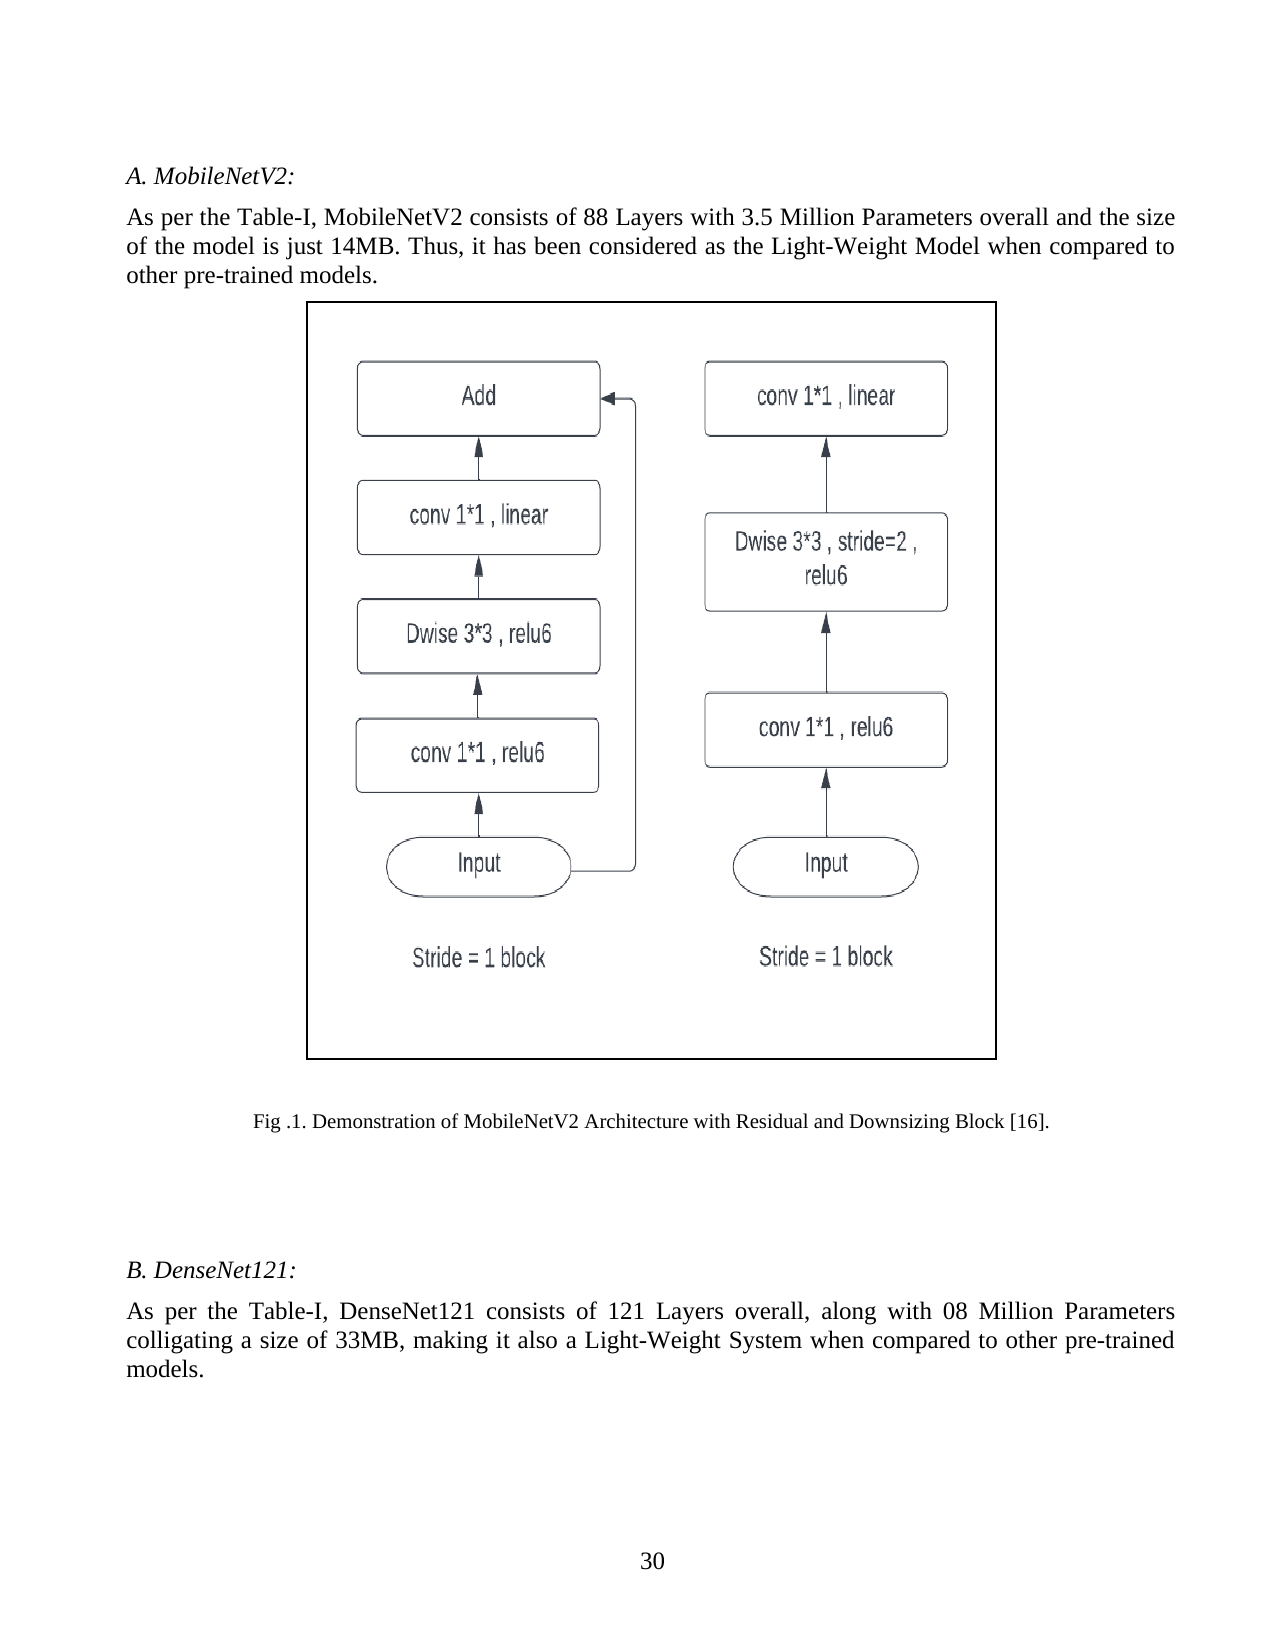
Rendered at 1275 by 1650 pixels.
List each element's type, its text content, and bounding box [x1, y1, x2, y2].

picture [308, 303, 995, 1058]
text As per the Table-I, DenseNet121 consists of 121 Layers overall, along with 08 Million Parameters colligating a size of 33MB, making it also a Light-Weight System when compared to other pre-trained models. [126, 1296, 1177, 1383]
text As per the Table-I, MobileNetV2 consists of 88 Layers with 3.5 Million Parameters overall and the size of the model is just 14MB. Thus, it has been considered as the Light-Weight Model when compared to other pre-trained models. [126, 202, 1177, 289]
text A. MobileNetV2: [126, 161, 1177, 190]
text Fig .1. Demonstration of MobileNetV2 Architecture with Residual and Downsizing Block [16]. [126, 1109, 1177, 1133]
text B. DenseNet121: [126, 1255, 1177, 1284]
